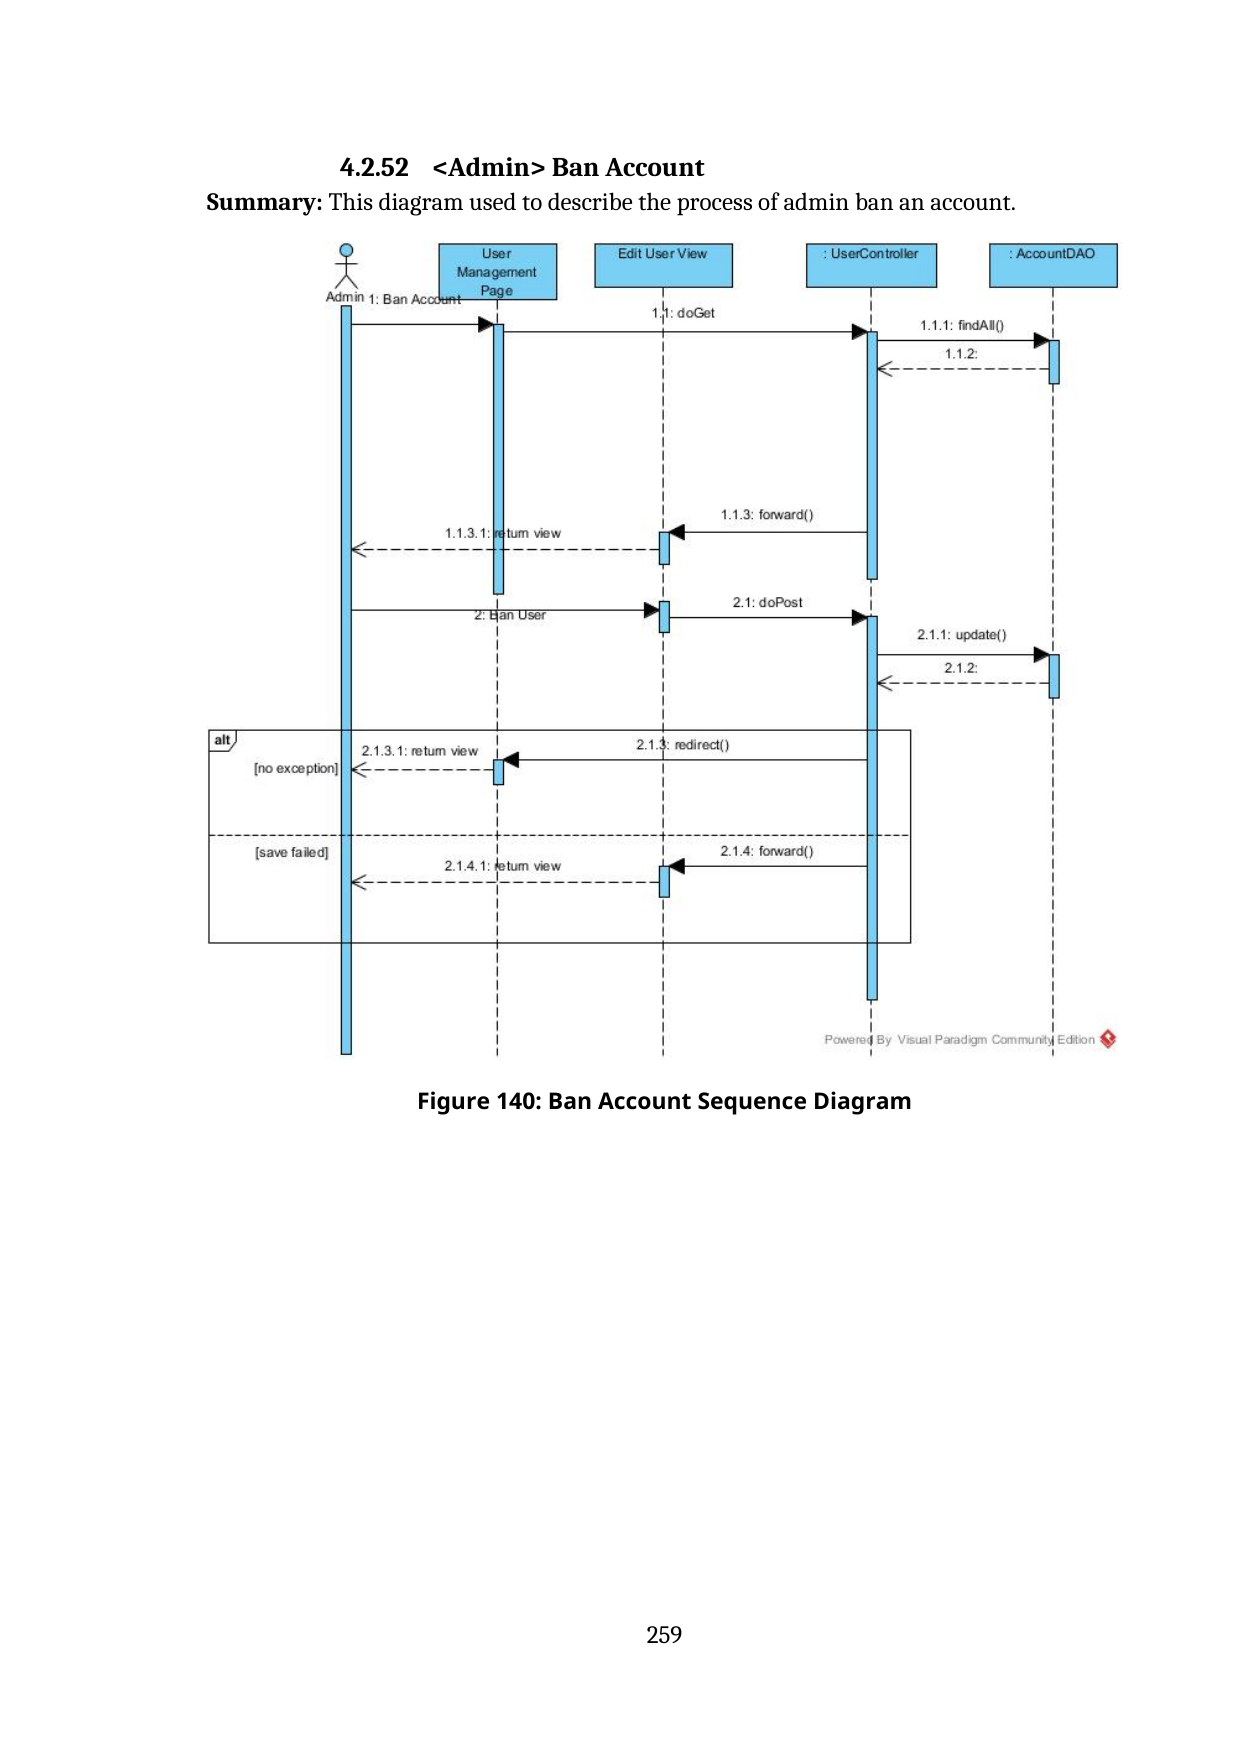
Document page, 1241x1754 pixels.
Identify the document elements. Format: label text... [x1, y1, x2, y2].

text Summary: This diagram used to describe the process of admin ban an account. [207, 188, 1122, 216]
picture [206, 241, 1123, 1060]
subtitle <Admin> Ban Account [340, 152, 1122, 183]
